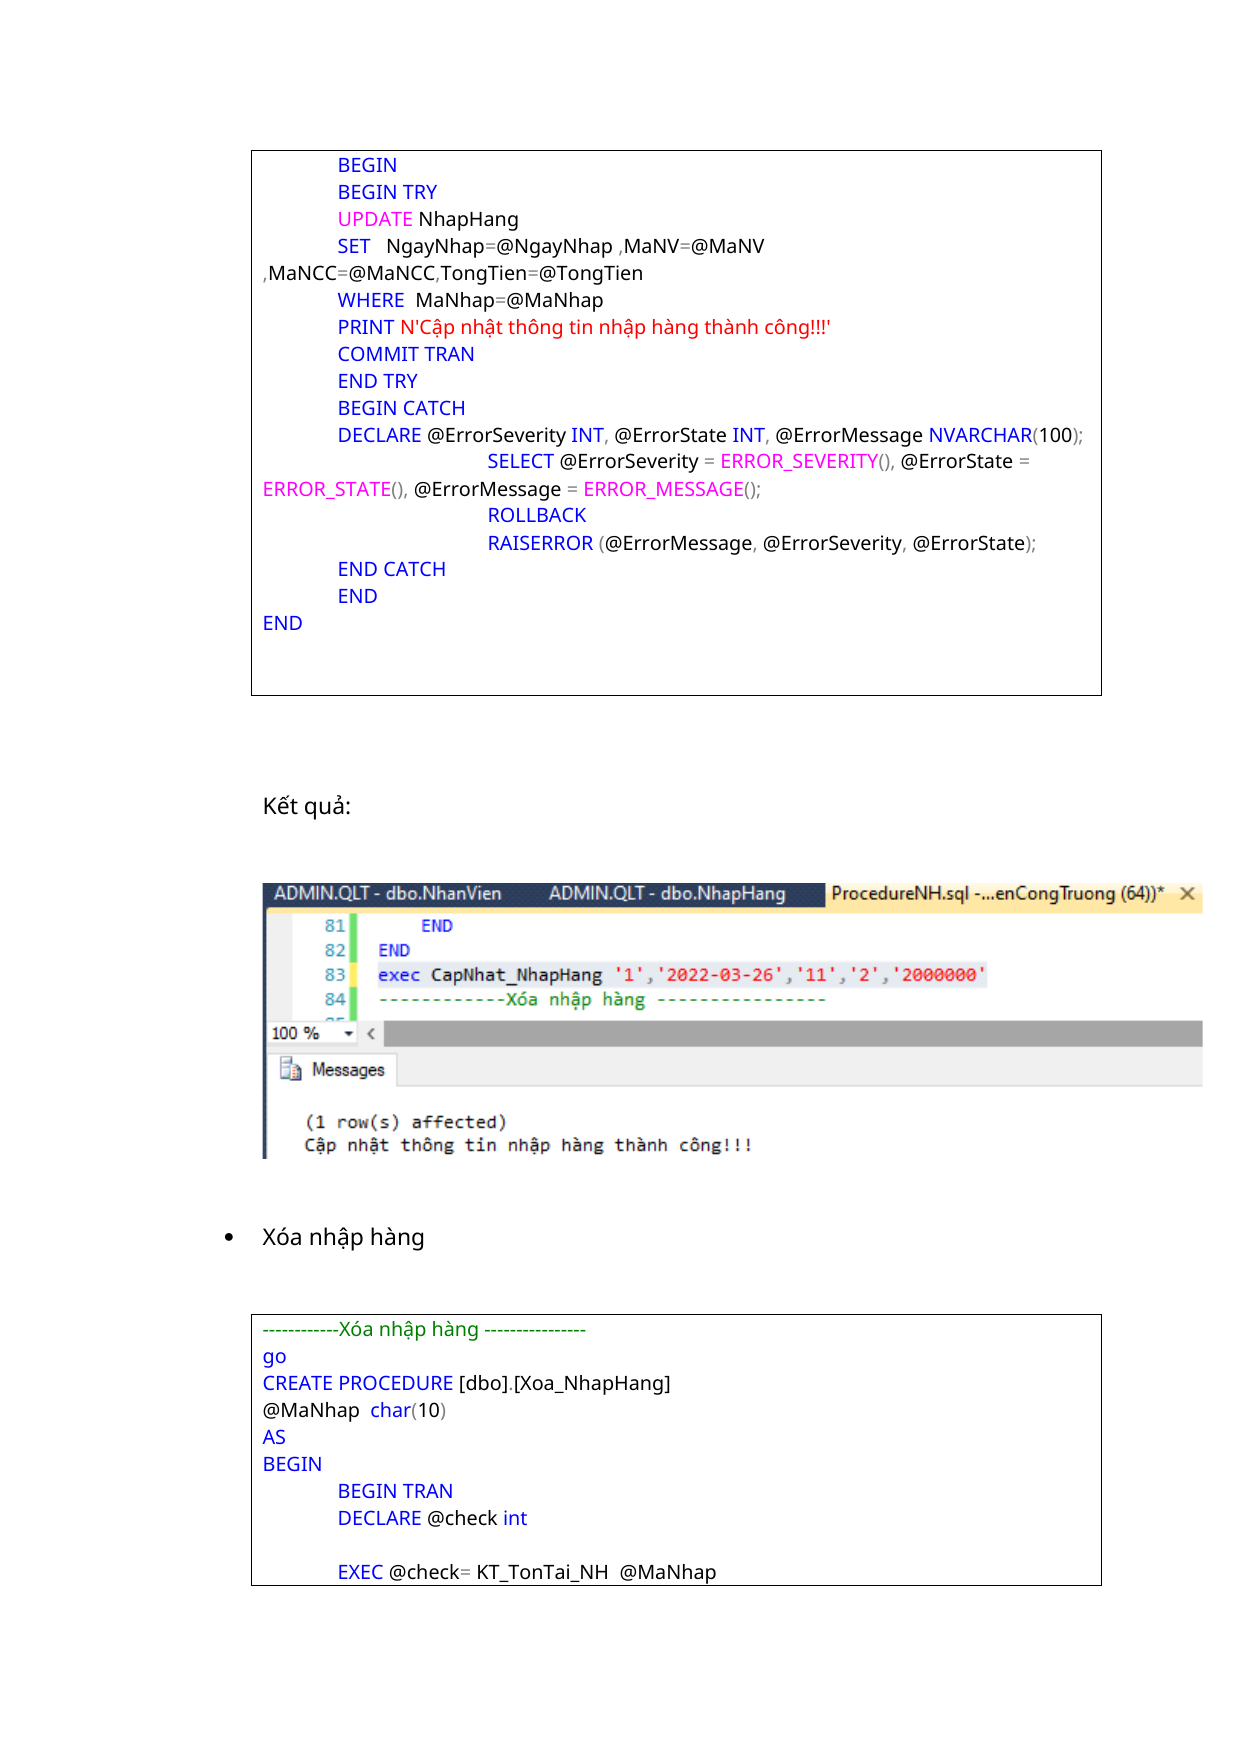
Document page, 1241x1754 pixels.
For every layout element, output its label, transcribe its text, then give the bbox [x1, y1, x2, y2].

list Xóa nhập hàng [225, 1221, 1090, 1252]
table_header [252, 151, 1101, 695]
list Kết quả: [262, 790, 1090, 821]
picture [262, 883, 1203, 1159]
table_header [252, 1315, 1101, 1585]
